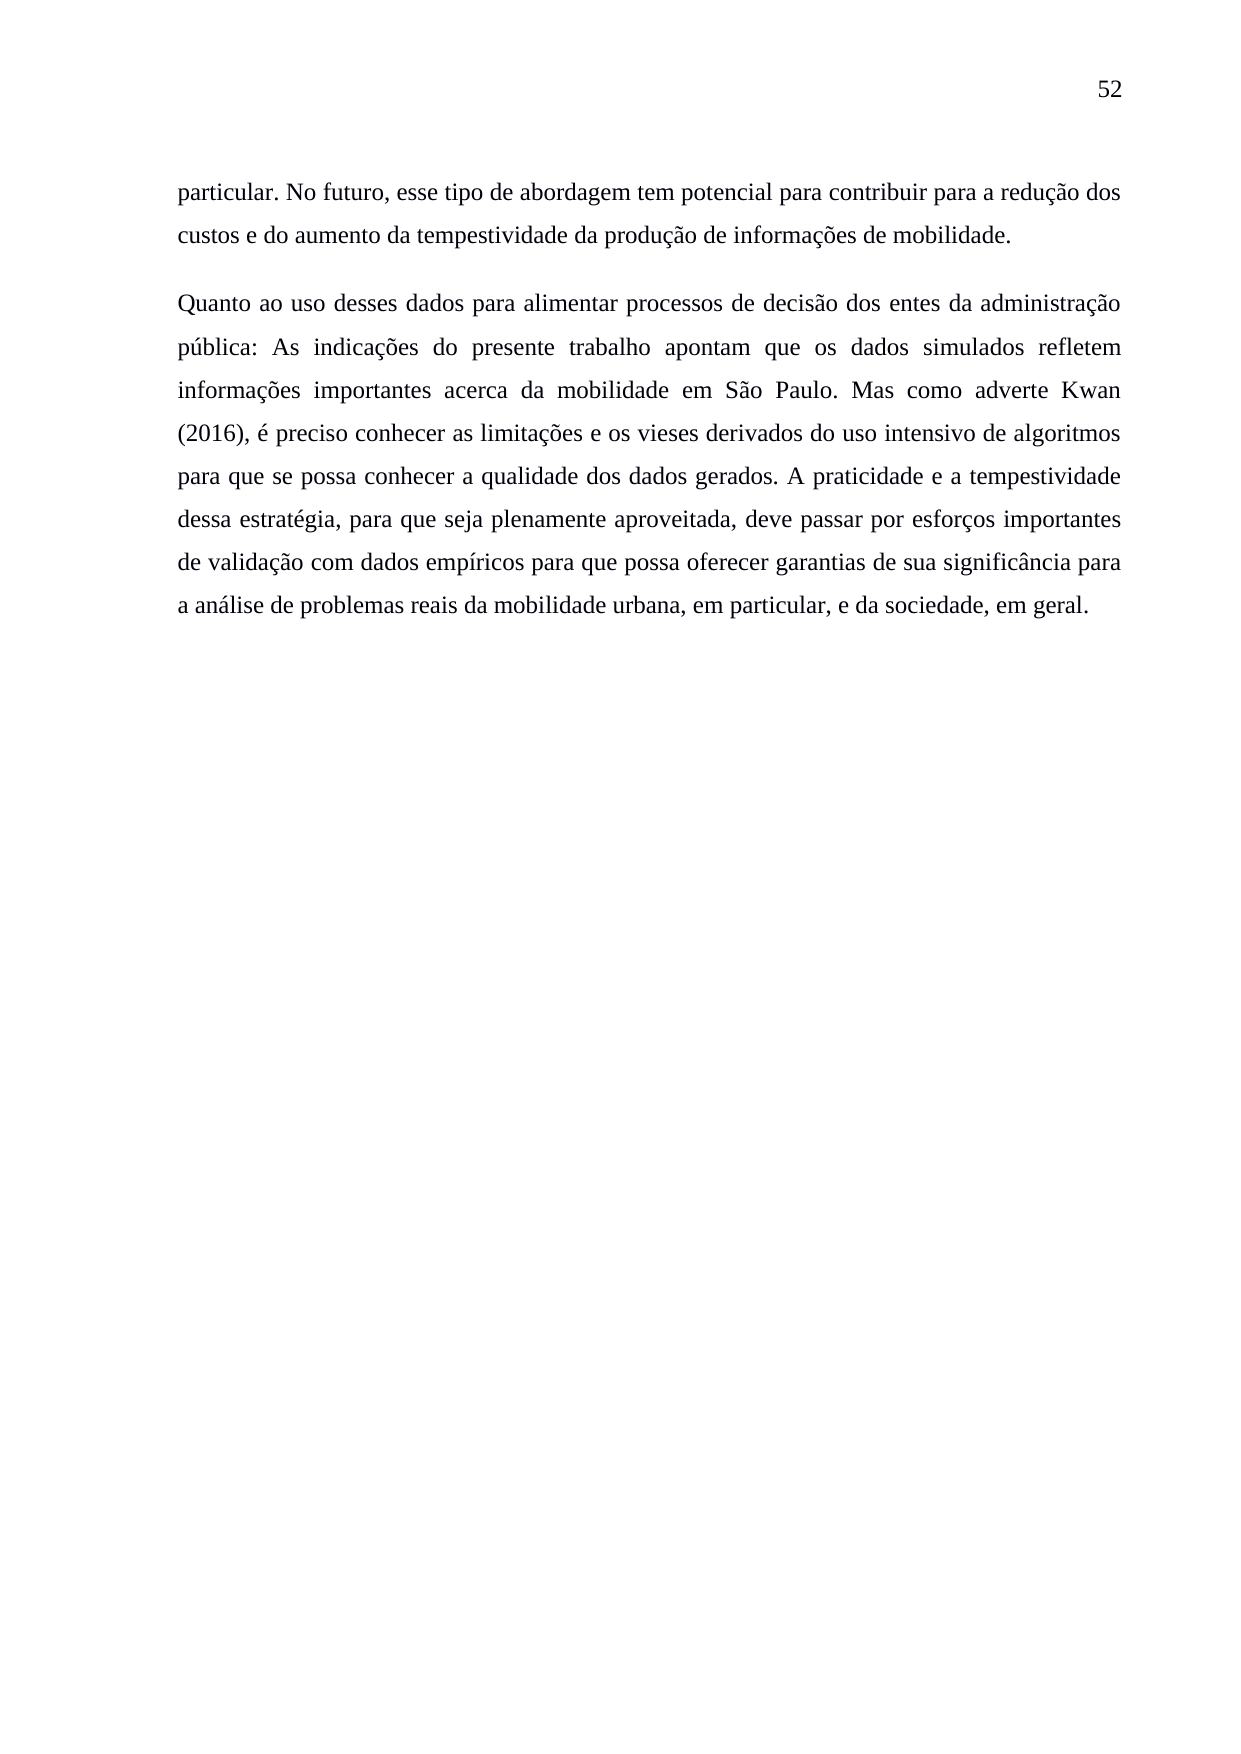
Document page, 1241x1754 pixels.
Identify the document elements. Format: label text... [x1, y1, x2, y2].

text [177, 177, 1122, 249]
text Quanto ao uso desses dados para alimentar processos de decisão dos entes da administração pública: As indicações do presente trabalho apontam que os dados simulados refletem informações importantes acerca da mobilidade em São Paulo. Mas como adverte Kwan (2016), é preciso conhecer as limitações e os vieses derivados do uso intensivo de algoritmos para que se possa conhecer a qualidade dos dados gerados. A praticidade e a tempestividade dessa estratégia, para que seja plenamente aproveitada, deve passar por esforços importantes de validação com dados empíricos para que possa oferecer garantias de sua significância para a análise de problemas reais da mobilidade urbana, em particular, e da sociedade, em geral. [177, 288, 1122, 619]
